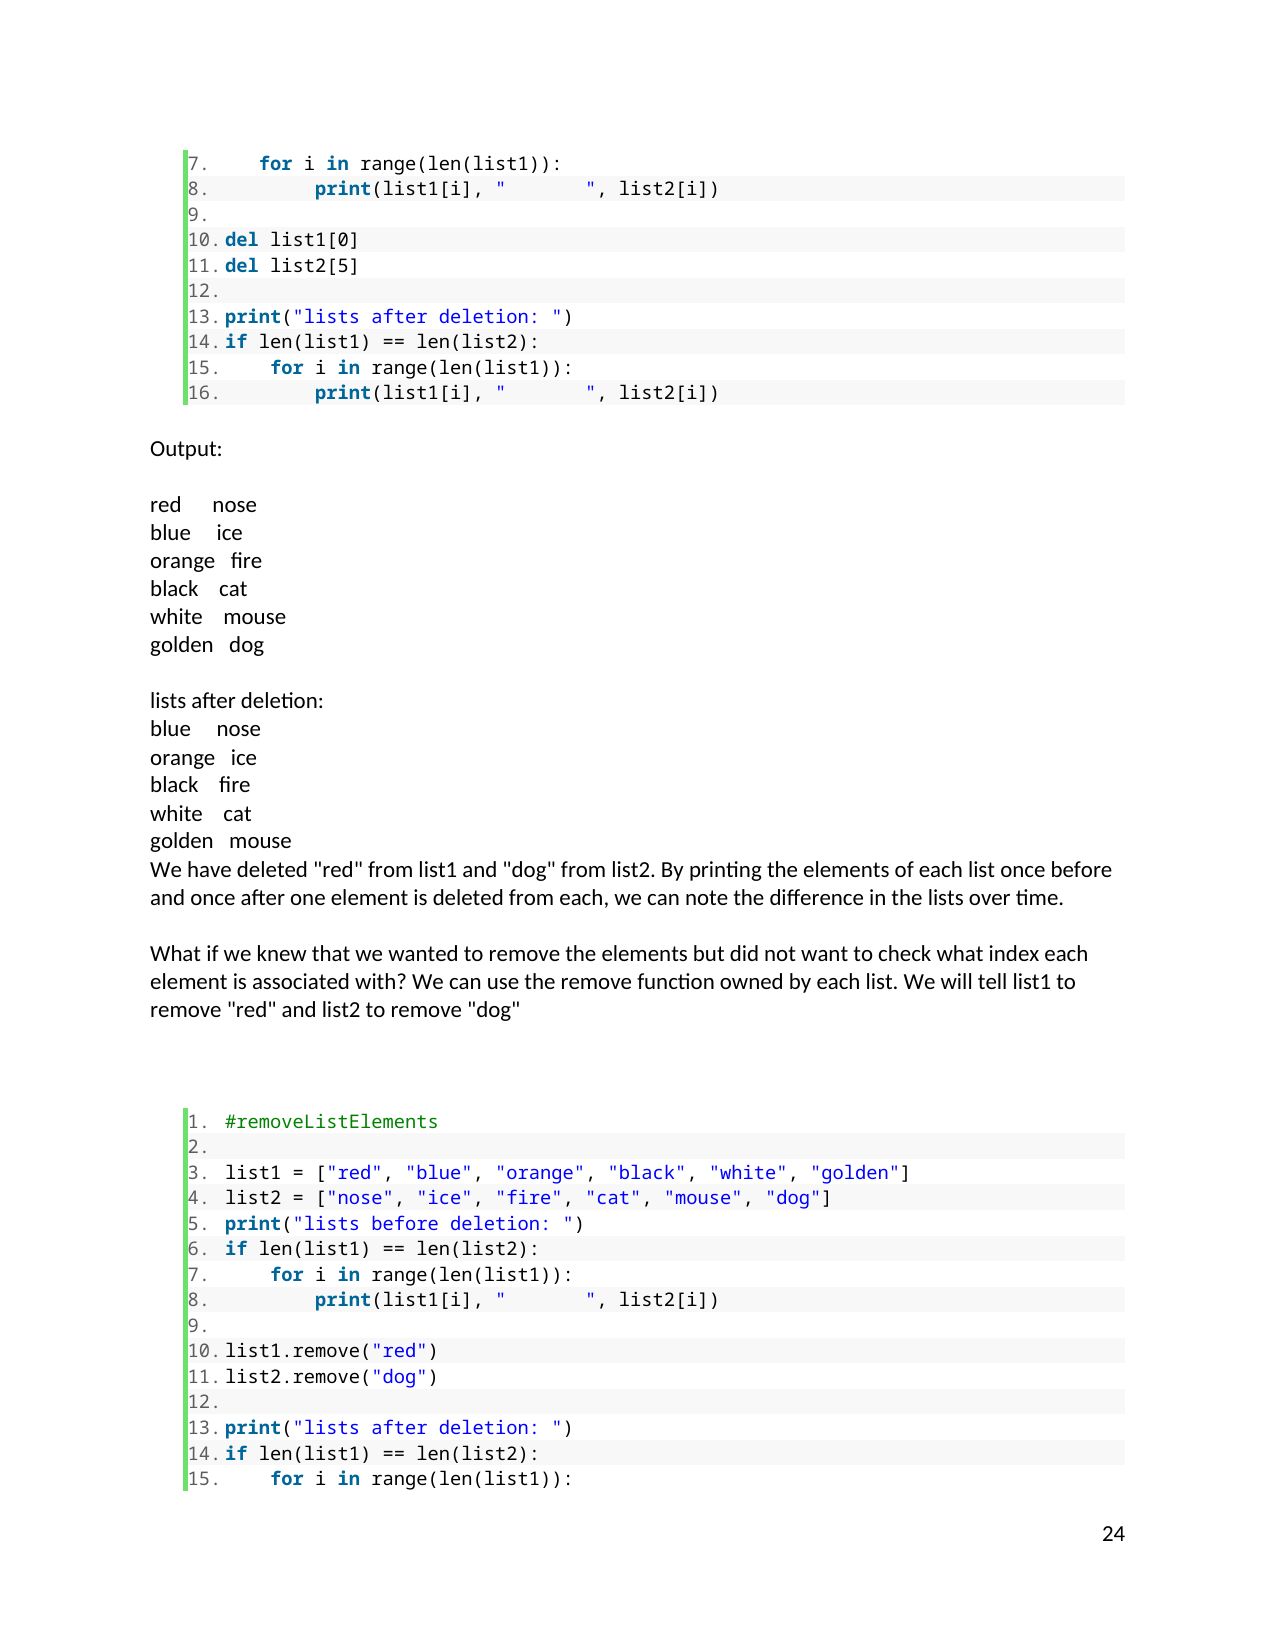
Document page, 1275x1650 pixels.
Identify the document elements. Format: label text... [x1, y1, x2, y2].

list list2.remove("dog") [188, 1363, 1125, 1389]
text black fire [150, 771, 1125, 799]
text Output: [150, 434, 1125, 462]
text black cat [150, 574, 1125, 602]
list print(list1[i], " ", list2[i]) [188, 1287, 1125, 1312]
list del list2[5] [188, 252, 1125, 278]
list for i in range(len(list1)): [188, 1261, 1125, 1287]
list del list1[0] [188, 227, 1125, 252]
list if len(list1) == len(list2): [188, 1236, 1125, 1261]
text blue nose [150, 714, 1125, 743]
list for i in range(len(list1)): [188, 150, 1125, 176]
list for i in range(len(list1)): [188, 354, 1125, 380]
list list1.remove("red") [188, 1338, 1125, 1363]
list print("lists before deletion: ") [188, 1210, 1125, 1236]
list print("lists after deletion: ") [188, 1414, 1125, 1440]
text We have deleted "red" from list1 and "dog" from list2. By printing the elements of each list once before and once after one element is deleted from each, we can note the difference in the lists over time. [150, 855, 1125, 911]
list list2 = ["nose", "ice", "fire", "cat", "mouse", "dog"] [188, 1184, 1125, 1210]
text white cat [150, 799, 1125, 827]
text red nose [150, 490, 1125, 518]
text orange fire [150, 546, 1125, 574]
list #removeListElements [188, 1108, 1125, 1133]
text What if we knew that we wanted to remove the elements but did not want to check what index each element is associated with? We can use the remove function owned by each list. We will tell list1 to remove "red" and list2 to remove "dog" [150, 939, 1125, 1023]
text orange ice [150, 743, 1125, 771]
list print(list1[i], " ", list2[i]) [188, 380, 1125, 405]
text golden dog [150, 631, 1125, 658]
list for i in range(len(list1)): [188, 1465, 1125, 1491]
list if len(list1) == len(list2): [188, 329, 1125, 354]
text blue ice [150, 518, 1125, 546]
text golden mouse [150, 827, 1125, 855]
list if len(list1) == len(list2): [188, 1440, 1125, 1465]
list list1 = ["red", "blue", "orange", "black", "white", "golden"] [188, 1159, 1125, 1184]
list print(list1[i], " ", list2[i]) [188, 176, 1125, 201]
text white mouse [150, 602, 1125, 631]
list print("lists after deletion: ") [188, 303, 1125, 329]
text lists after deletion: [150, 687, 1125, 714]
